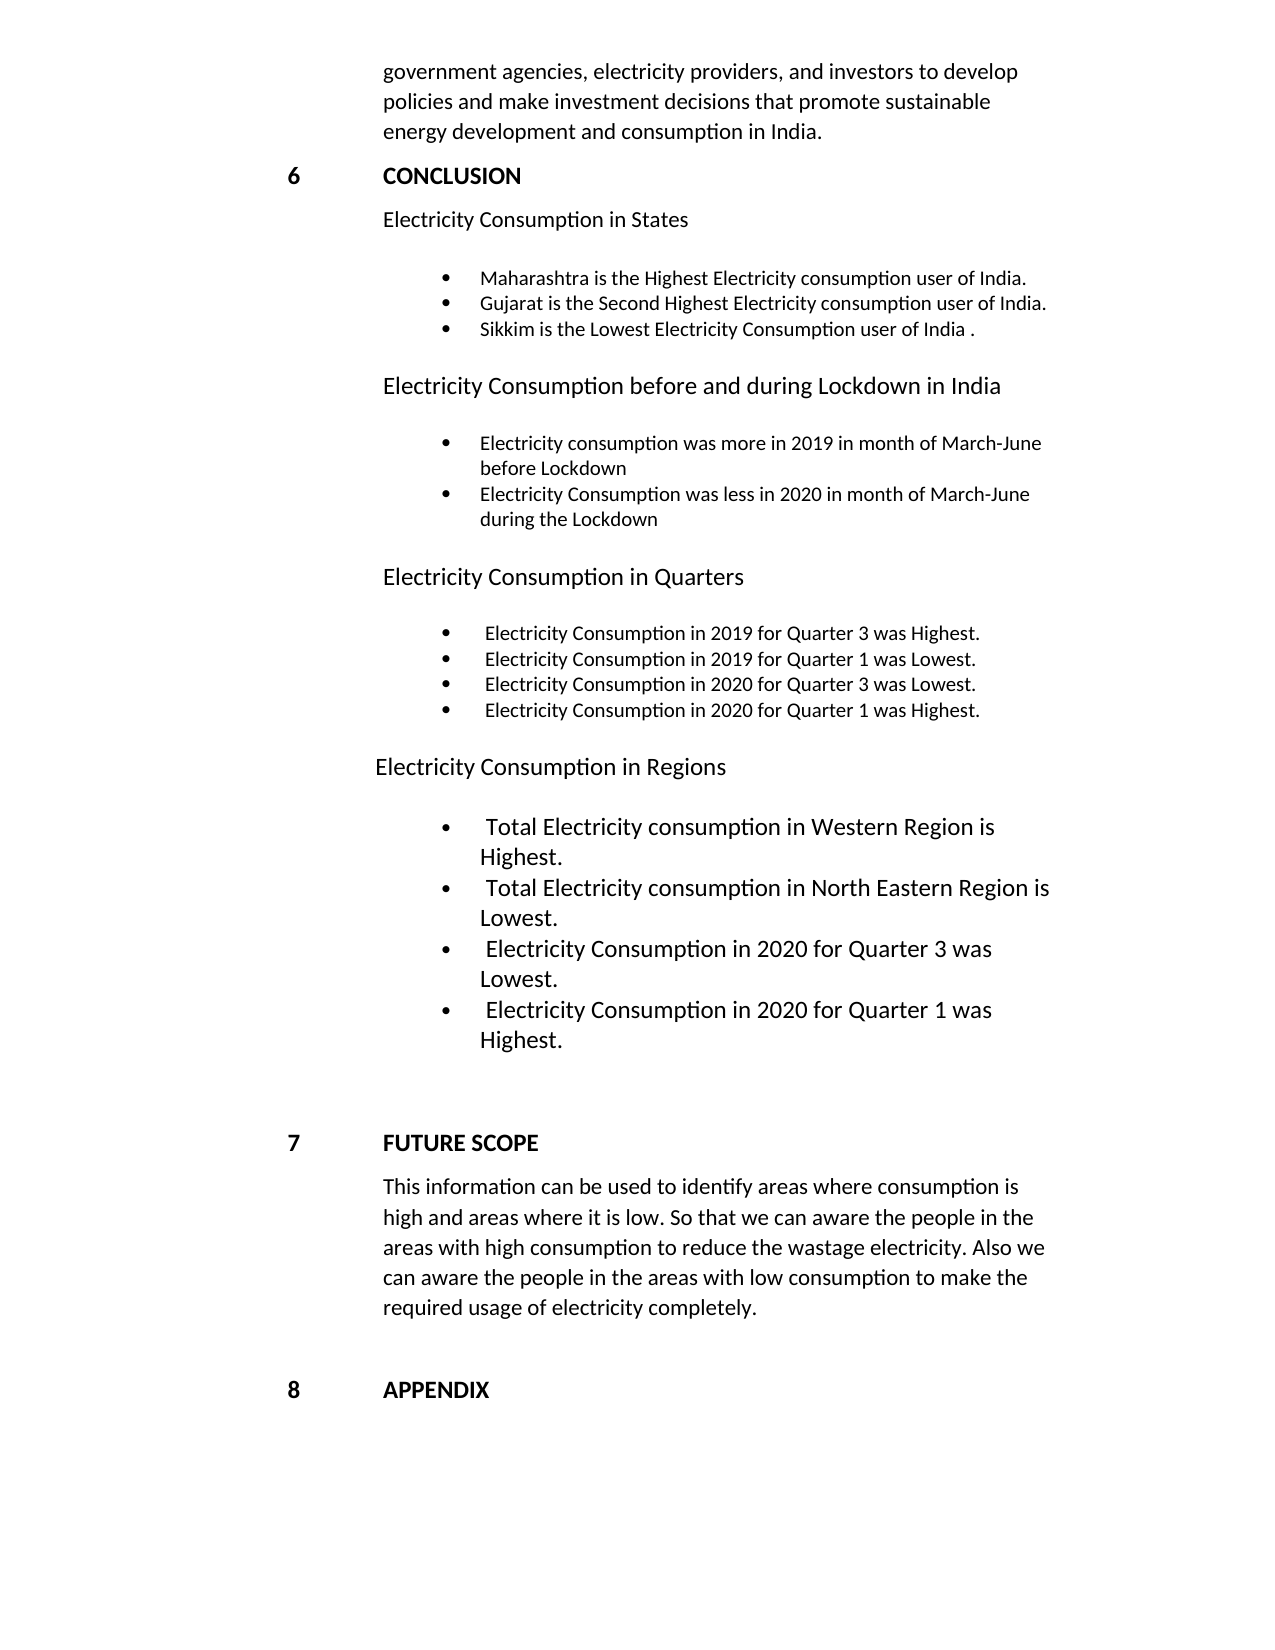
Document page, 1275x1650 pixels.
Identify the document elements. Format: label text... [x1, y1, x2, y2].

list Electricity consumption was more in 2019 in month of March-June before Lockdown [442, 430, 1050, 481]
list Electricity Consumption in 2020 for Quarter 3 was Lowest. [442, 671, 1050, 697]
list Electricity Consumption in 2019 for Quarter 1 was Lowest. [442, 646, 1050, 671]
text Electricity Consumption before and during Lockdown in India [383, 370, 1050, 401]
list Electricity Consumption in 2019 for Quarter 3 was Highest. [442, 621, 1050, 646]
list This information can be used to identify areas where consumption is high and areas where it is low. So that we can aware the people in the areas with high consumption to reduce the wastage electricity. Also we can aware the people in the areas with low consumption to make the required usage of electricity completely. [383, 1172, 1050, 1321]
text Electricity Consumption in States [383, 206, 1050, 233]
list Total Electricity consumption in Western Region is Highest. [442, 811, 1050, 872]
list FUTURE SCOPE [287, 1127, 1050, 1158]
list Sikkim is the Lowest Electricity Consumption user of India . [442, 316, 1050, 341]
list CONCLUSION [287, 160, 1050, 191]
subtitle Electricity Consumption in Quarters [383, 561, 1050, 591]
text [383, 57, 1050, 145]
list Electricity Consumption in 2020 for Quarter 1 was Highest. [442, 994, 1050, 1055]
list Total Electricity consumption in North Eastern Region is Lowest. [442, 872, 1050, 933]
list Maharashtra is the Highest Electricity consumption user of India. [442, 265, 1050, 290]
list Electricity Consumption in 2020 for Quarter 1 was Highest. [442, 697, 1050, 722]
list Electricity Consumption was less in 2020 in month of March-June during the Lockdown [442, 481, 1050, 532]
list Electricity Consumption in 2020 for Quarter 3 was Lowest. [442, 933, 1050, 994]
text Electricity Consumption in Regions [330, 751, 1050, 782]
list APPENDIX [287, 1374, 1050, 1404]
list Gujarat is the Second Highest Electricity consumption user of India. [442, 290, 1050, 316]
